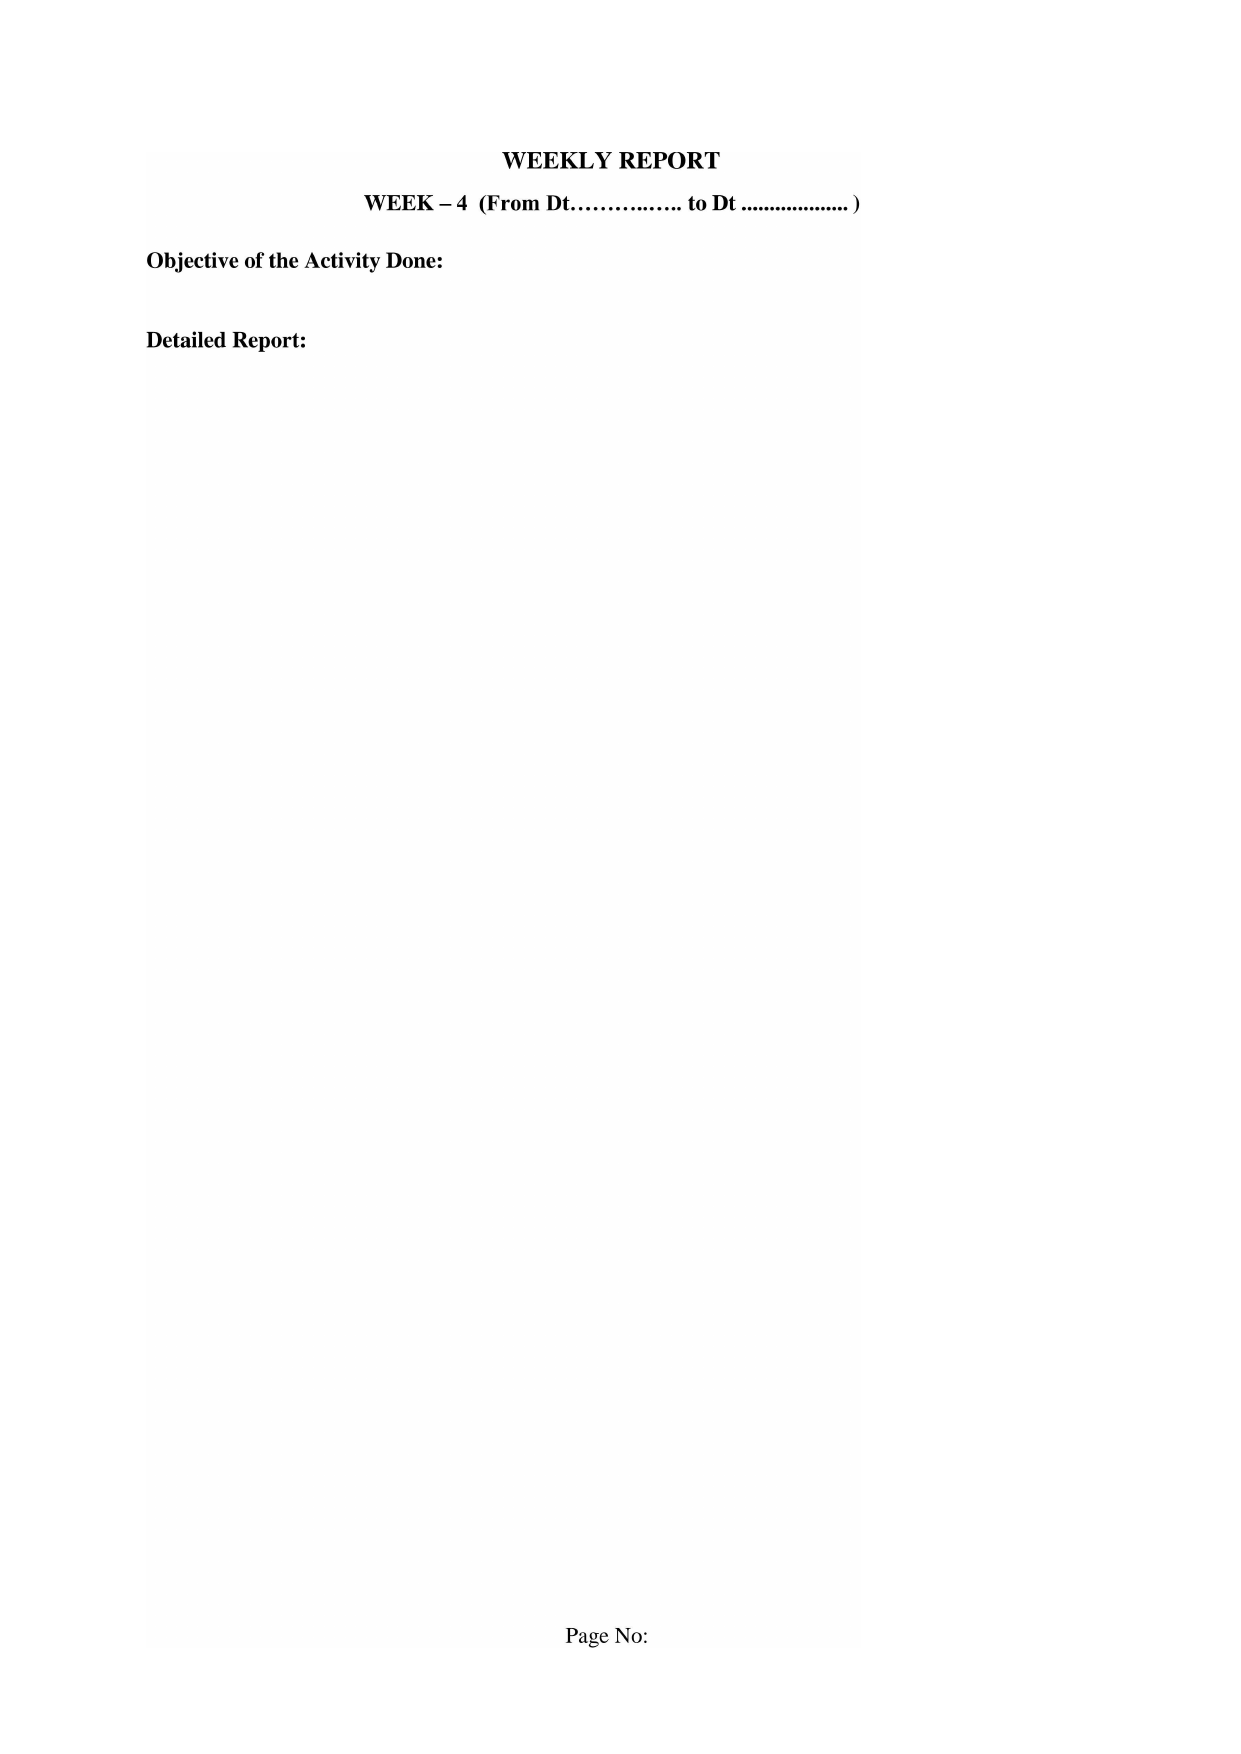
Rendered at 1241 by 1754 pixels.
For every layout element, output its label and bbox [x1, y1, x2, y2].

picture [145, 152, 861, 1648]
